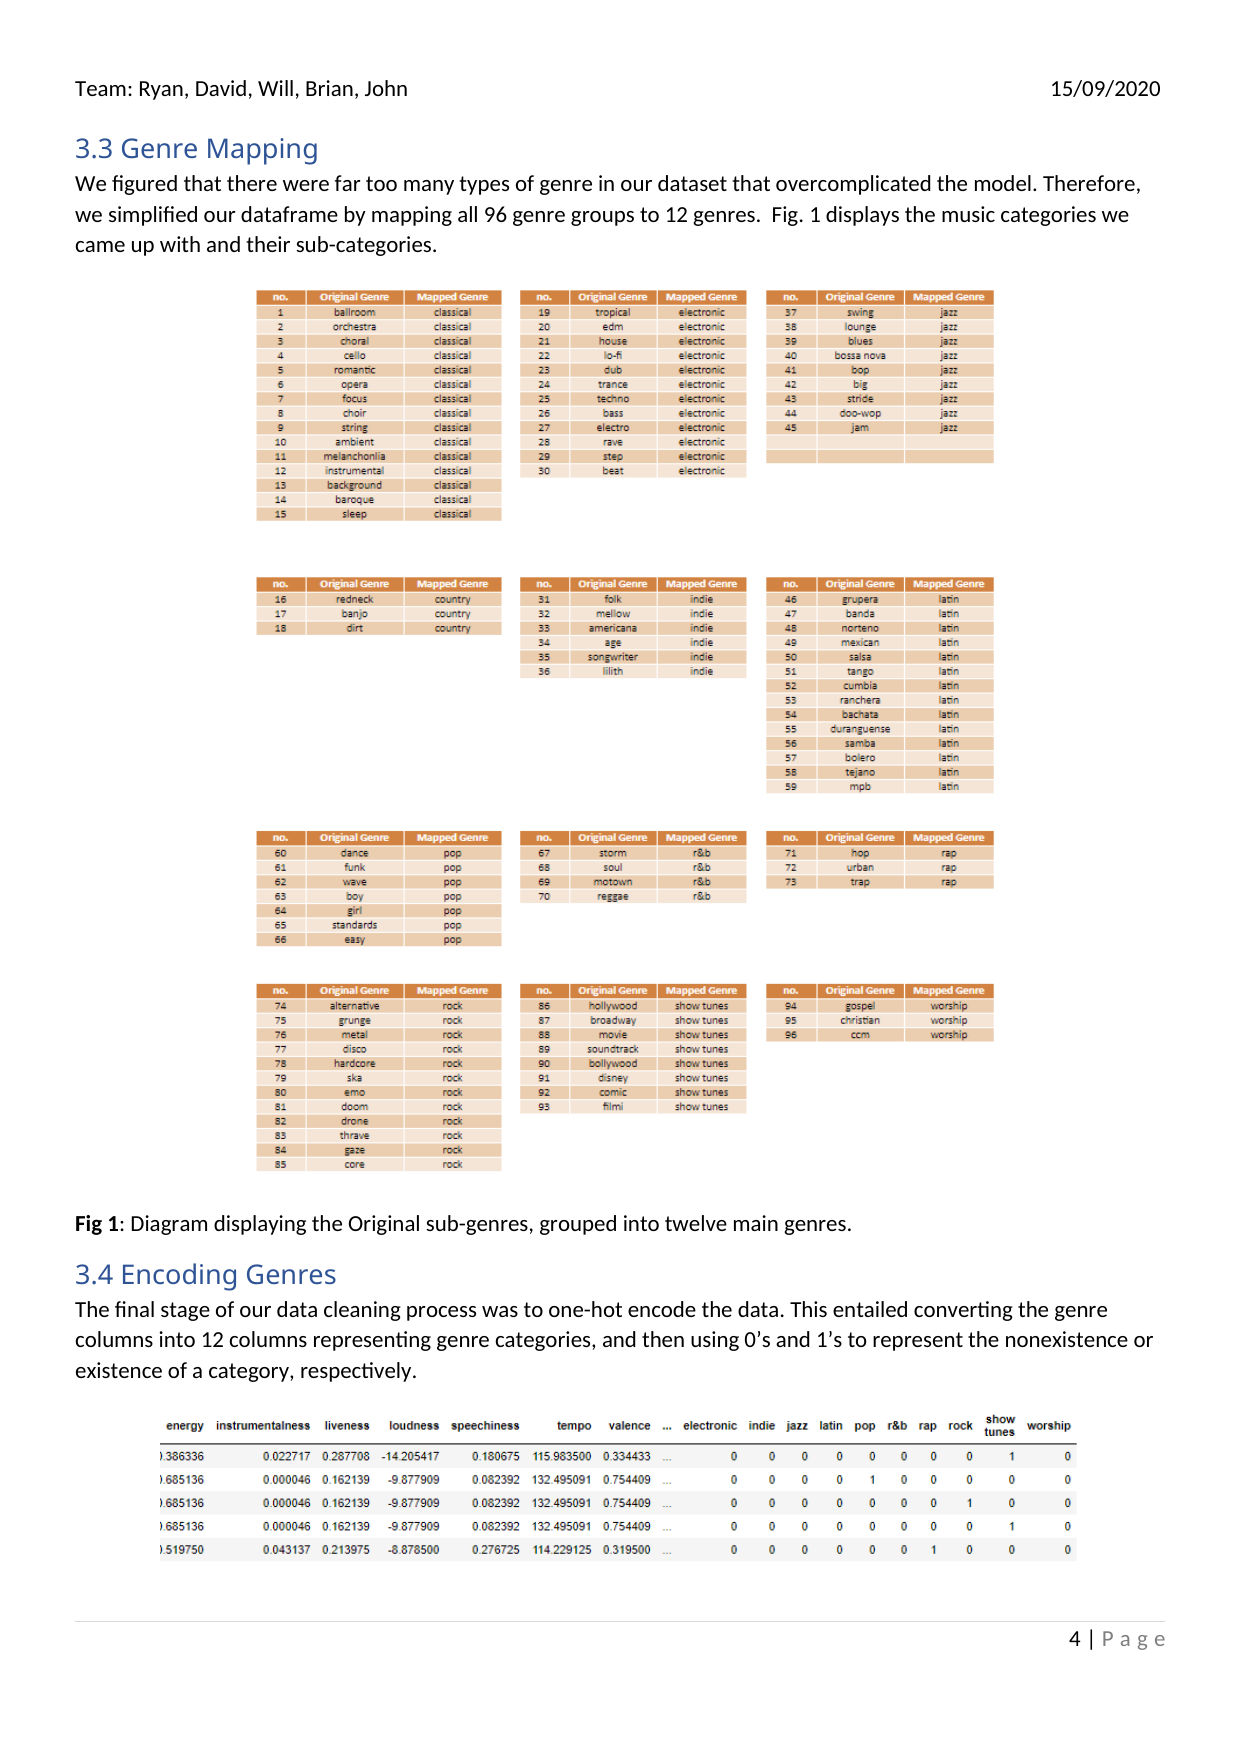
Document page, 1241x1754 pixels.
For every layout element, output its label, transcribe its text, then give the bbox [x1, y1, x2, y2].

picture [217, 276, 1023, 1190]
subtitle 3.3 Genre Mapping [75, 130, 1165, 167]
picture [160, 1402, 1080, 1579]
text Fig 1: Diagram displaying the Original sub-genres, grouped into twelve main genres. [75, 1209, 1165, 1237]
text We figured that there were far too many types of genre in our dataset that overcomplicated the model. Therefore, we simplified our dataframe by mapping all 96 genre groups to 12 genres. Fig. 1 displays the music categories we came up with and their sub-categories. [75, 169, 1165, 258]
subtitle 3.4 Encoding Genres [75, 1256, 1165, 1292]
text The final stage of our data cleaning process was to one-hot encode the data. This entailed converting the genre columns into 12 columns representing genre categories, and then using 0’s and 1’s to represent the nonexistence or existence of a category, respectively. [75, 1295, 1165, 1384]
